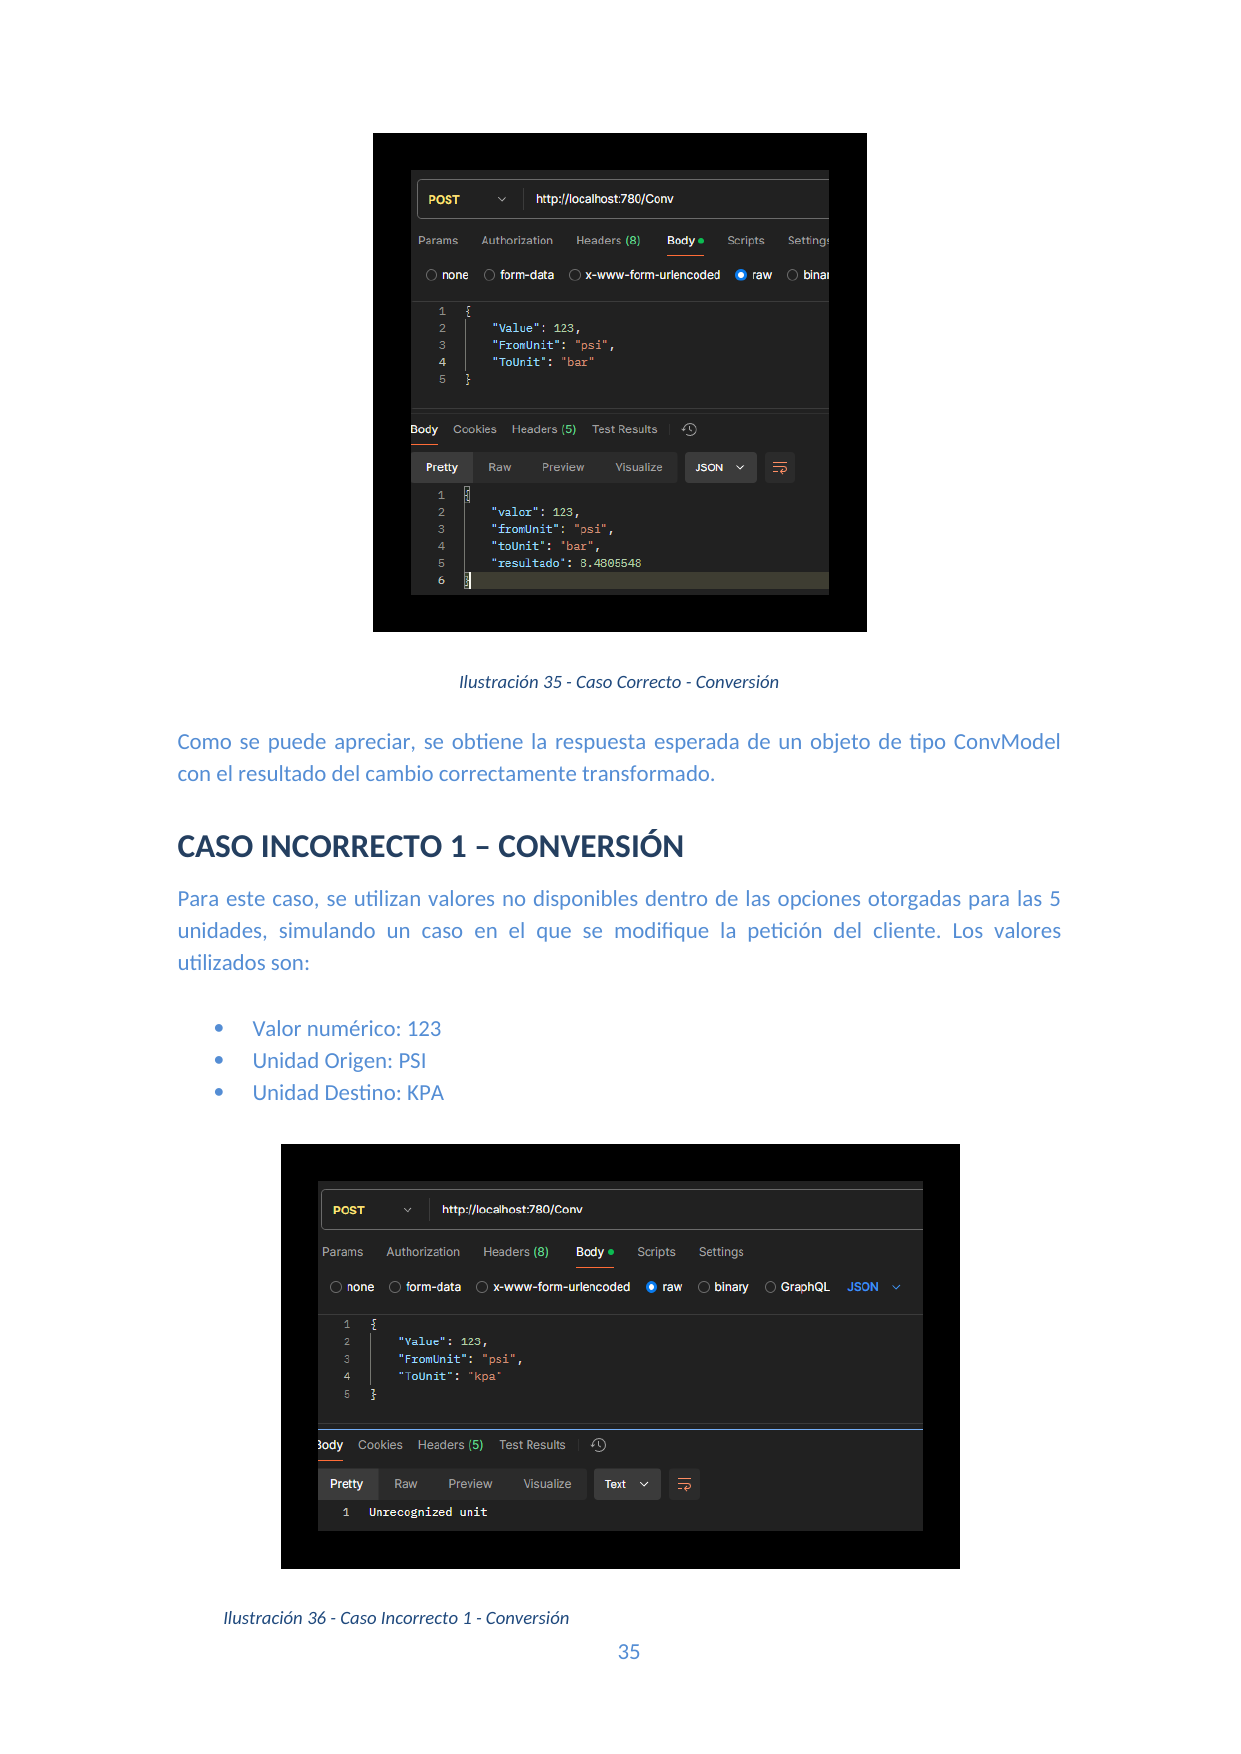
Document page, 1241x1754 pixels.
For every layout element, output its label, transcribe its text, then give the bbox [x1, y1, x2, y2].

picture [411, 170, 829, 595]
text Ilustración 35 - Caso Correcto - Conversión [177, 671, 1063, 693]
list Unidad Origen: PSI [215, 1046, 1063, 1074]
text Para este caso, se utilizan valores no disponibles dentro de las opciones otorgadas para las 5 unidades, simulando un caso en el que se modifique la petición del cliente. Los valores utilizados son: [177, 884, 1063, 976]
subtitle CASO INCORRECTO 1 – CONVERSIÓN [177, 824, 1063, 865]
picture [318, 1181, 923, 1531]
list Unidad Destino: KPA [215, 1078, 1063, 1106]
text Como se puede apreciar, se obtiene la respuesta esperada de un objeto de tipo ConvModel con el resultado del cambio correctamente transformado. [177, 727, 1063, 787]
list Valor numérico: 123 [215, 1014, 1063, 1042]
text Ilustración 36 - Caso Incorrecto 1 - Conversión [177, 1606, 1063, 1629]
